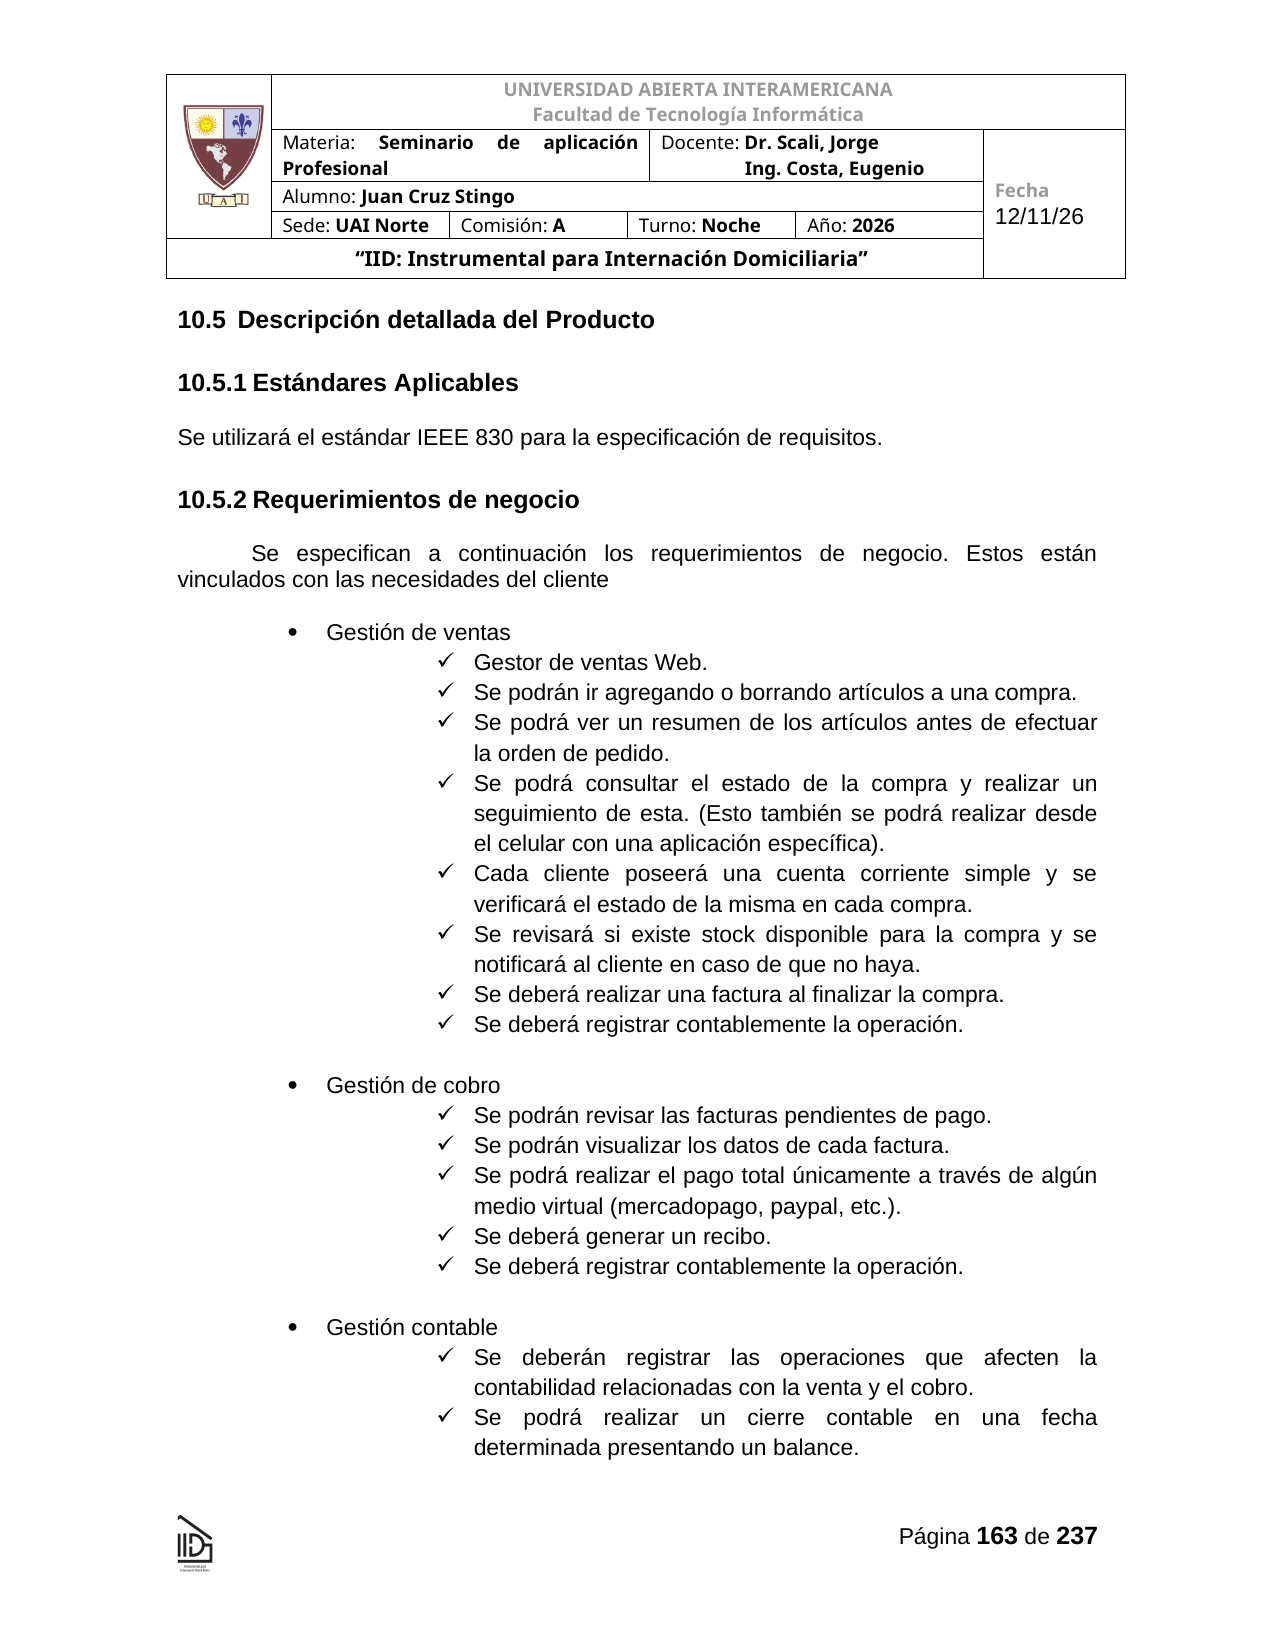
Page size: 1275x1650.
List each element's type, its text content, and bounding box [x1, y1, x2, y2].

picture [272, 97, 283, 129]
list Se deberá generar un recibo. [436, 1223, 1098, 1249]
text Se especifican a continuación los requerimientos de negocio. Estos están vinculados con las necesidades del cliente [177, 540, 1098, 592]
list Se podrán ir agregando o borrando artículos a una compra. [436, 679, 1098, 706]
list Se deberá realizar una factura al finalizar la compra. [436, 981, 1098, 1008]
list Se deberá registrar contablemente la operación. [436, 1253, 1098, 1279]
picture [167, 97, 271, 211]
picture [272, 130, 283, 181]
list Gestión de cobro [288, 1072, 1098, 1098]
list Gestor de ventas Web. [436, 649, 1098, 675]
subtitle Descripción detallada del Producto [177, 305, 1098, 334]
picture [272, 182, 283, 211]
list Se deberán registrar las operaciones que afecten la contabilidad relacionadas con la venta y el cobro. [436, 1344, 1098, 1400]
list Se podrá ver un resumen de los artículos antes de efectuar la orden de pedido. [436, 709, 1098, 766]
list Gestión contable [288, 1313, 1098, 1340]
list Gestión de ventas [288, 619, 1098, 645]
list Se podrán visualizar los datos de cada factura. [436, 1132, 1098, 1159]
list Se podrá realizar el pago total únicamente a través de algún medio virtual (mercadopago, paypal, etc.). [436, 1162, 1098, 1219]
list Se revisará si existe stock disponible para la compra y se notificará al cliente en caso de que no haya. [436, 921, 1098, 977]
list Se podrá realizar un cierre contable en una fecha determinada presentando un balance. [436, 1404, 1098, 1461]
list Se deberá registrar contablemente la operación. [436, 1011, 1098, 1038]
text Se utilizará el estándar IEEE 830 para la especificación de requisitos. [177, 423, 1098, 450]
subtitle Estándares Aplicables [177, 368, 1098, 397]
list Se podrán revisar las facturas pendientes de pago. [436, 1102, 1098, 1128]
list Cada cliente poseerá una cuenta corriente simple y se verificará el estado de la misma en cada compra. [436, 860, 1098, 917]
picture [165, 1508, 225, 1585]
list Se podrá consultar el estado de la compra y realizar un seguimiento de esta. (Esto también se podrá realizar desde el celular con una aplicación específica). [436, 770, 1098, 857]
subtitle Requerimientos de negocio [177, 484, 1098, 513]
